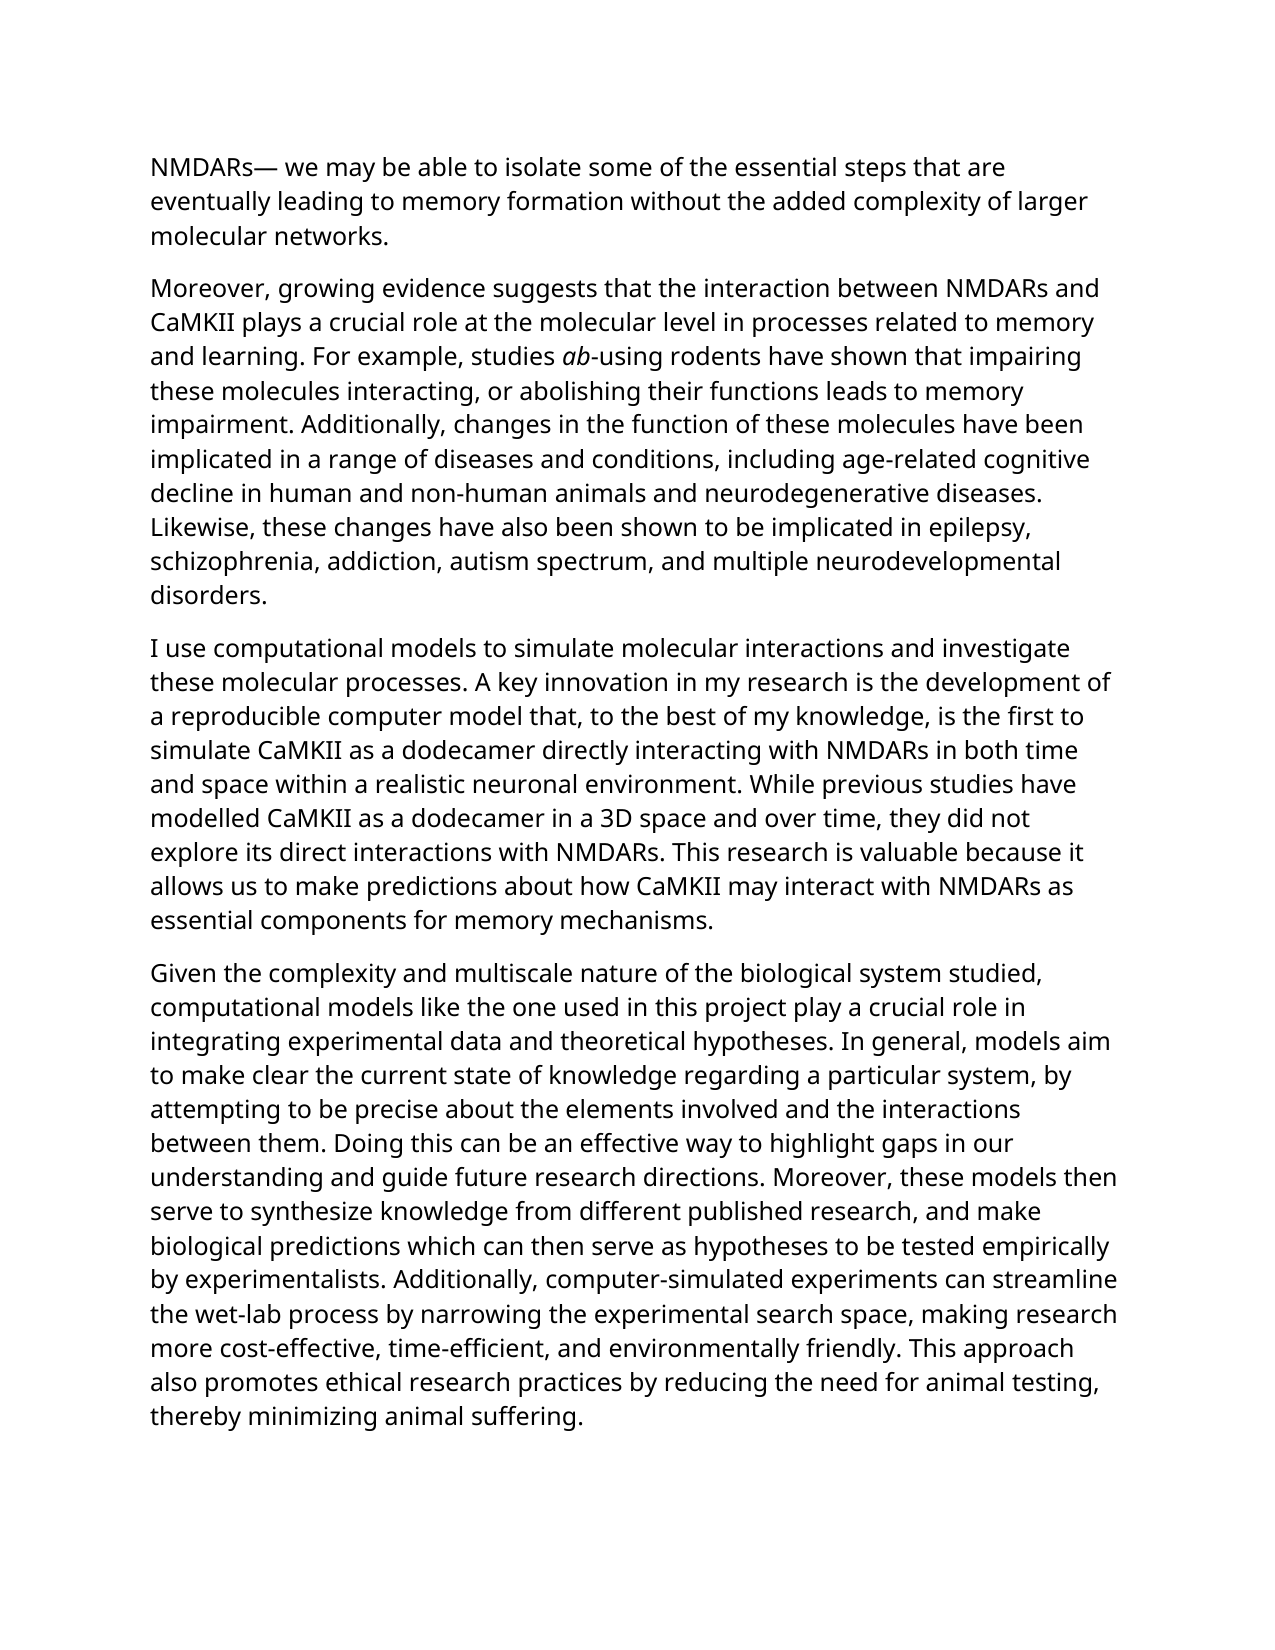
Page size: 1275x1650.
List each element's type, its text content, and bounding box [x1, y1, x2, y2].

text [150, 150, 1125, 252]
text I use computational models to simulate molecular interactions and investigate these molecular processes. A key innovation in my research is the development of a reproducible computer model that, to the best of my knowledge, is the first to simulate CaMKII as a dodecamer directly interacting with NMDARs in both time and space within a realistic neuronal environment. While previous studies have modelled CaMKII as a dodecamer in a 3D space and over time, they did not explore its direct interactions with NMDARs. This research is valuable because it allows us to make predictions about how CaMKII may interact with NMDARs as essential components for memory mechanisms. [150, 630, 1125, 937]
text Given the complexity and multiscale nature of the biological system studied, computational models like the one used in this project play a crucial role in integrating experimental data and theoretical hypotheses. In general, models aim to make clear the current state of knowledge regarding a particular system, by attempting to be precise about the elements involved and the interactions between them. Doing this can be an effective way to highlight gaps in our understanding and guide future research directions. Moreover, these models then serve to synthesize knowledge from different published research, and make biological predictions which can then serve as hypotheses to be tested empirically by experimentalists. Additionally, computer-simulated experiments can streamline the wet-lab process by narrowing the experimental search space, making research more cost-effective, time-efficient, and environmentally friendly. This approach also promotes ethical research practices by reducing the need for animal testing, thereby minimizing animal suffering. [150, 956, 1125, 1432]
text Moreover, growing evidence suggests that the interaction between NMDARs and CaMKII plays a crucial role at the molecular level in processes related to memory and learning. For example, studies ab-using rodents have shown that impairing these molecules interacting, or abolishing their functions leads to memory impairment. Additionally, changes in the function of these molecules have been implicated in a range of diseases and conditions, including age-related cognitive decline in human and non-human animals and neurodegenerative diseases. Likewise, these changes have also been shown to be implicated in epilepsy, schizophrenia, addiction, autism spectrum, and multiple neurodevelopmental disorders. [150, 271, 1125, 612]
